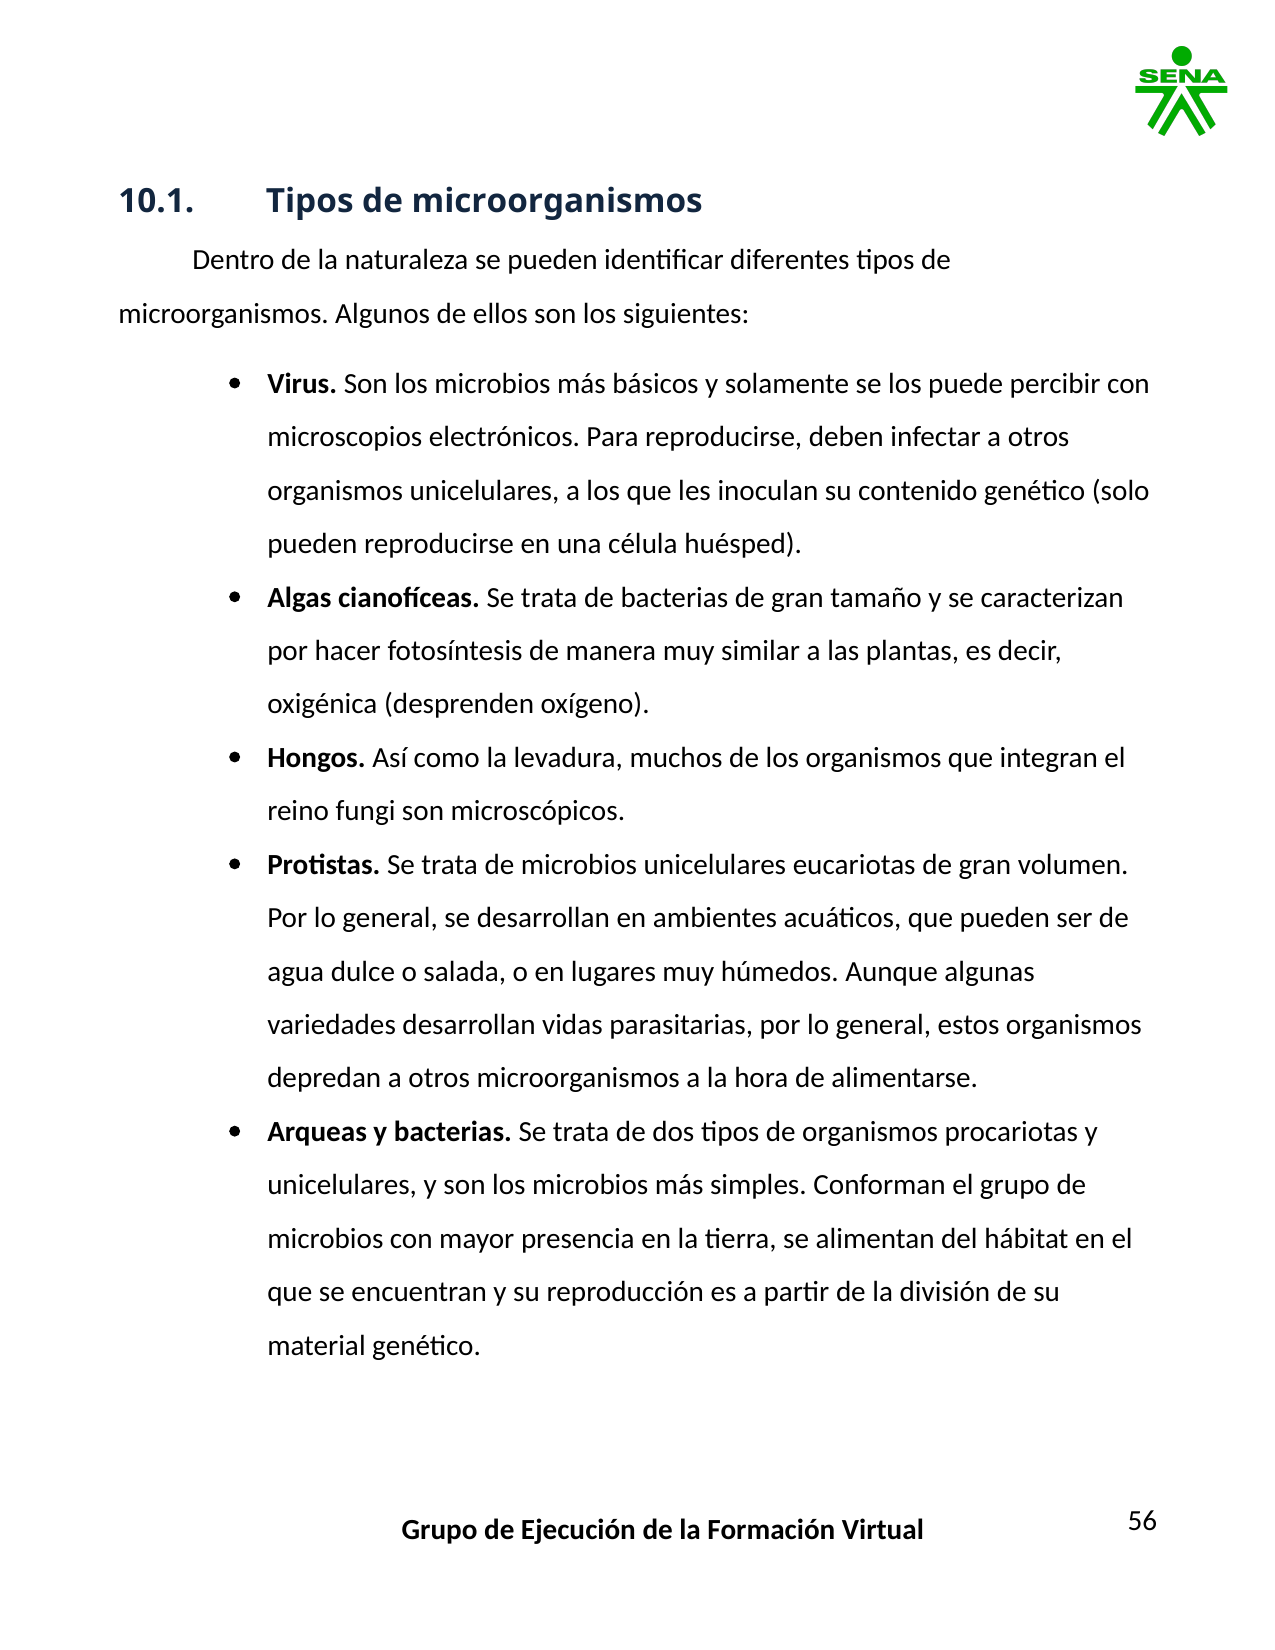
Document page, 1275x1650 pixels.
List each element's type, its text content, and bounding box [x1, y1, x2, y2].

list Protistas. Se trata de microbios unicelulares eucariotas de gran volumen. Por lo general, se desarrollan en ambientes acuáticos, que pueden ser de agua dulce o salada, o en lugares muy húmedos. Aunque algunas variedades desarrollan vidas parasitarias, por lo general, estos organismos depredan a otros microorganismos a la hora de alimentarse. [229, 846, 1157, 1095]
list Arqueas y bacterias. Se trata de dos tipos de organismos procariotas y unicelulares, y son los microbios más simples. Conforman el grupo de microbios con mayor presencia en la tierra, se alimentan del hábitat en el que se encuentran y su reproducción es a partir de la división de su material genético. [229, 1113, 1157, 1362]
text Dentro de la naturaleza se pueden identificar diferentes tipos de microorganismos. Algunos de ellos son los siguientes: [118, 241, 1157, 330]
list Algas cianofíceas. Se trata de bacterias de gran tamaño y se caracterizan por hacer fotosíntesis de manera muy similar a las plantas, es decir, oxigénica (desprenden oxígeno). [229, 579, 1157, 721]
list Hongos. Así como la levadura, muchos de los organismos que integran el reino fungi son microscópicos. [229, 739, 1157, 828]
picture [1135, 46, 1228, 136]
list Virus. Son los microbios más básicos y solamente se los puede percibir con microscopios electrónicos. Para reproducirse, deben infectar a otros organismos unicelulares, a los que les inoculan su contenido genético (solo pueden reproducirse en una célula huésped). [229, 365, 1157, 561]
subtitle Tipos de microorganismos [118, 177, 1157, 223]
